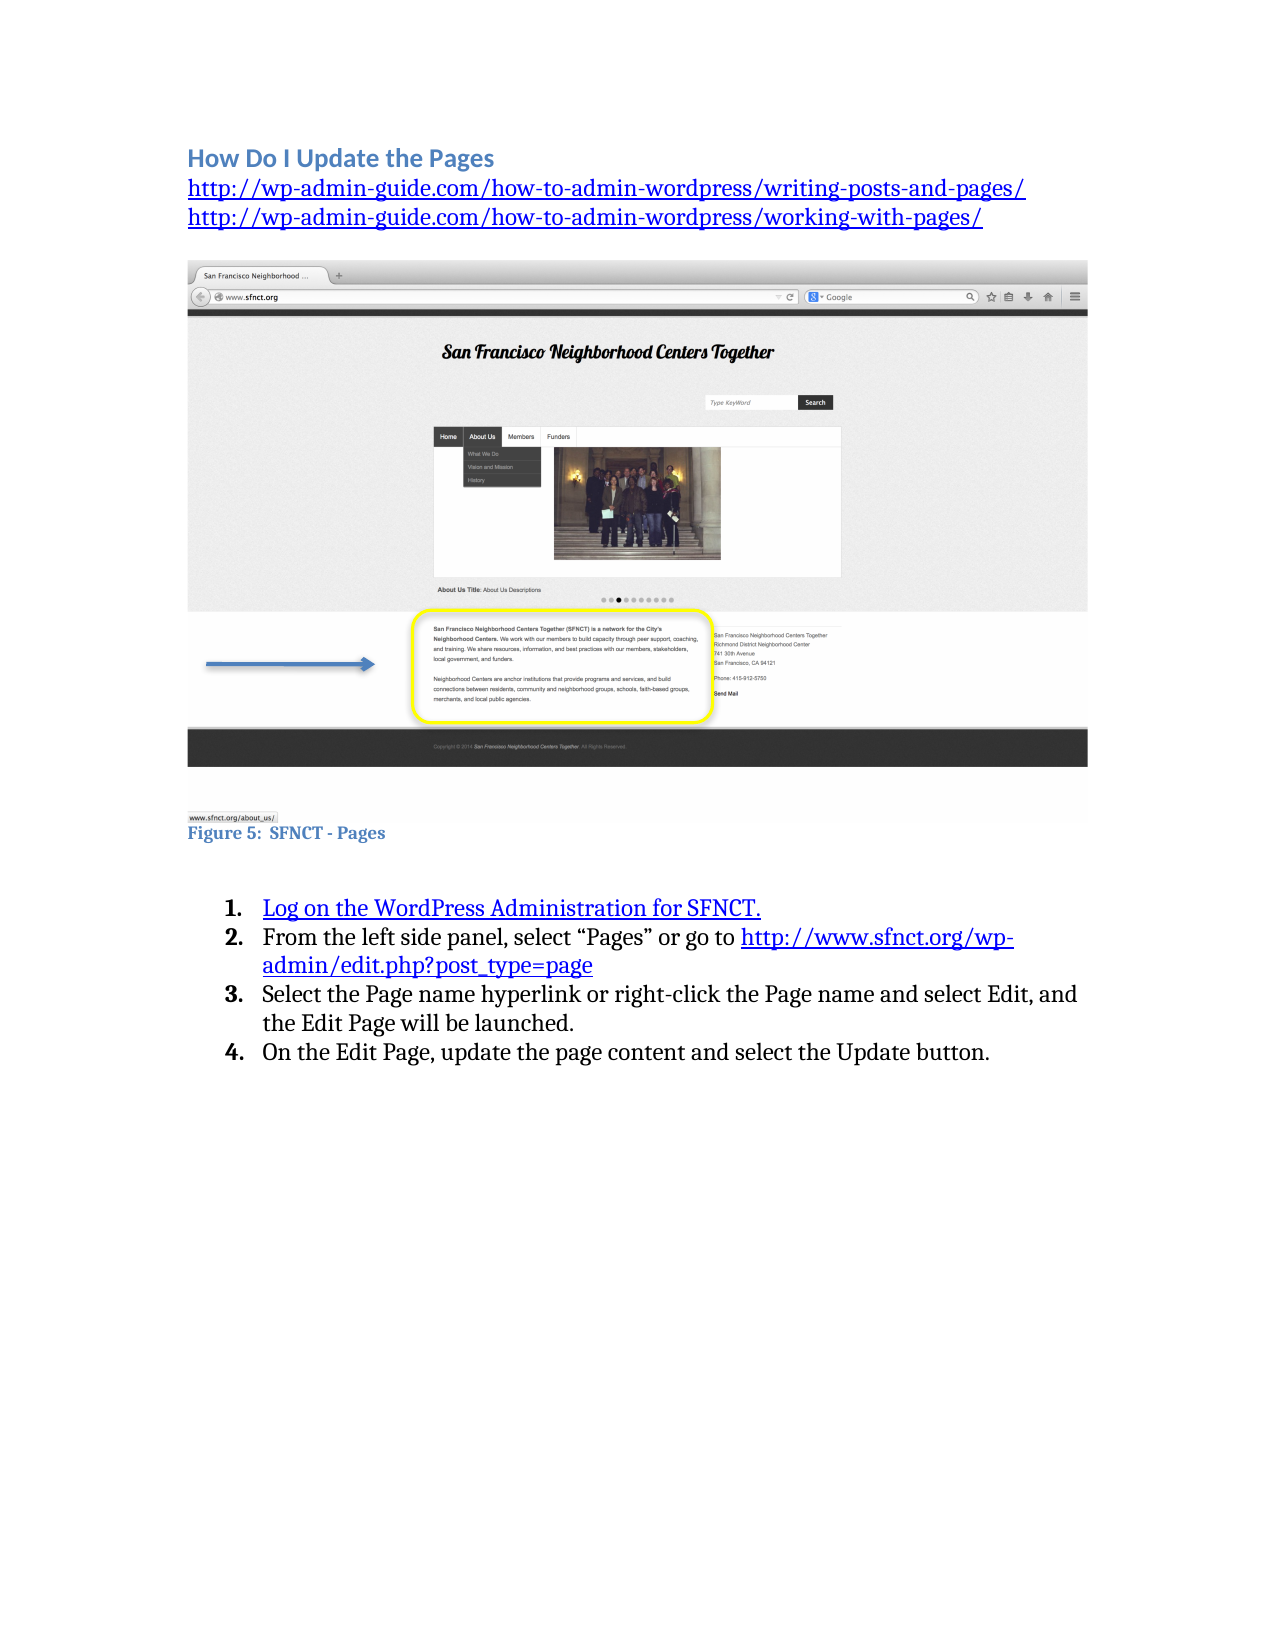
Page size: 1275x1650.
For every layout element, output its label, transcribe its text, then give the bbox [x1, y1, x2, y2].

text Figure 5: SFNCT - Pages [187, 823, 1087, 844]
subtitle How Do I Update the Pages [187, 141, 1087, 174]
list Log on the WordPress Administration for SFNCT. [225, 894, 1087, 923]
list On the Edit Page, update the page content and select the Update button. [225, 1038, 1087, 1066]
text http://wp-admin-guide.com/how-to-admin-wordpress/working-with-pages/ [187, 203, 1087, 231]
picture [187, 260, 1088, 823]
list Select the Page name hyperlink or right-click the Page name and select Edit, and the Edit Page will be launched. [225, 980, 1087, 1038]
text http://wp-admin-guide.com/how-to-admin-wordpress/writing-posts-and-pages/ [187, 174, 1087, 203]
list From the left side panel, select “Pages” or go to http://www.sfnct.org/wp-admin/edit.php?post_type=page [225, 923, 1087, 980]
